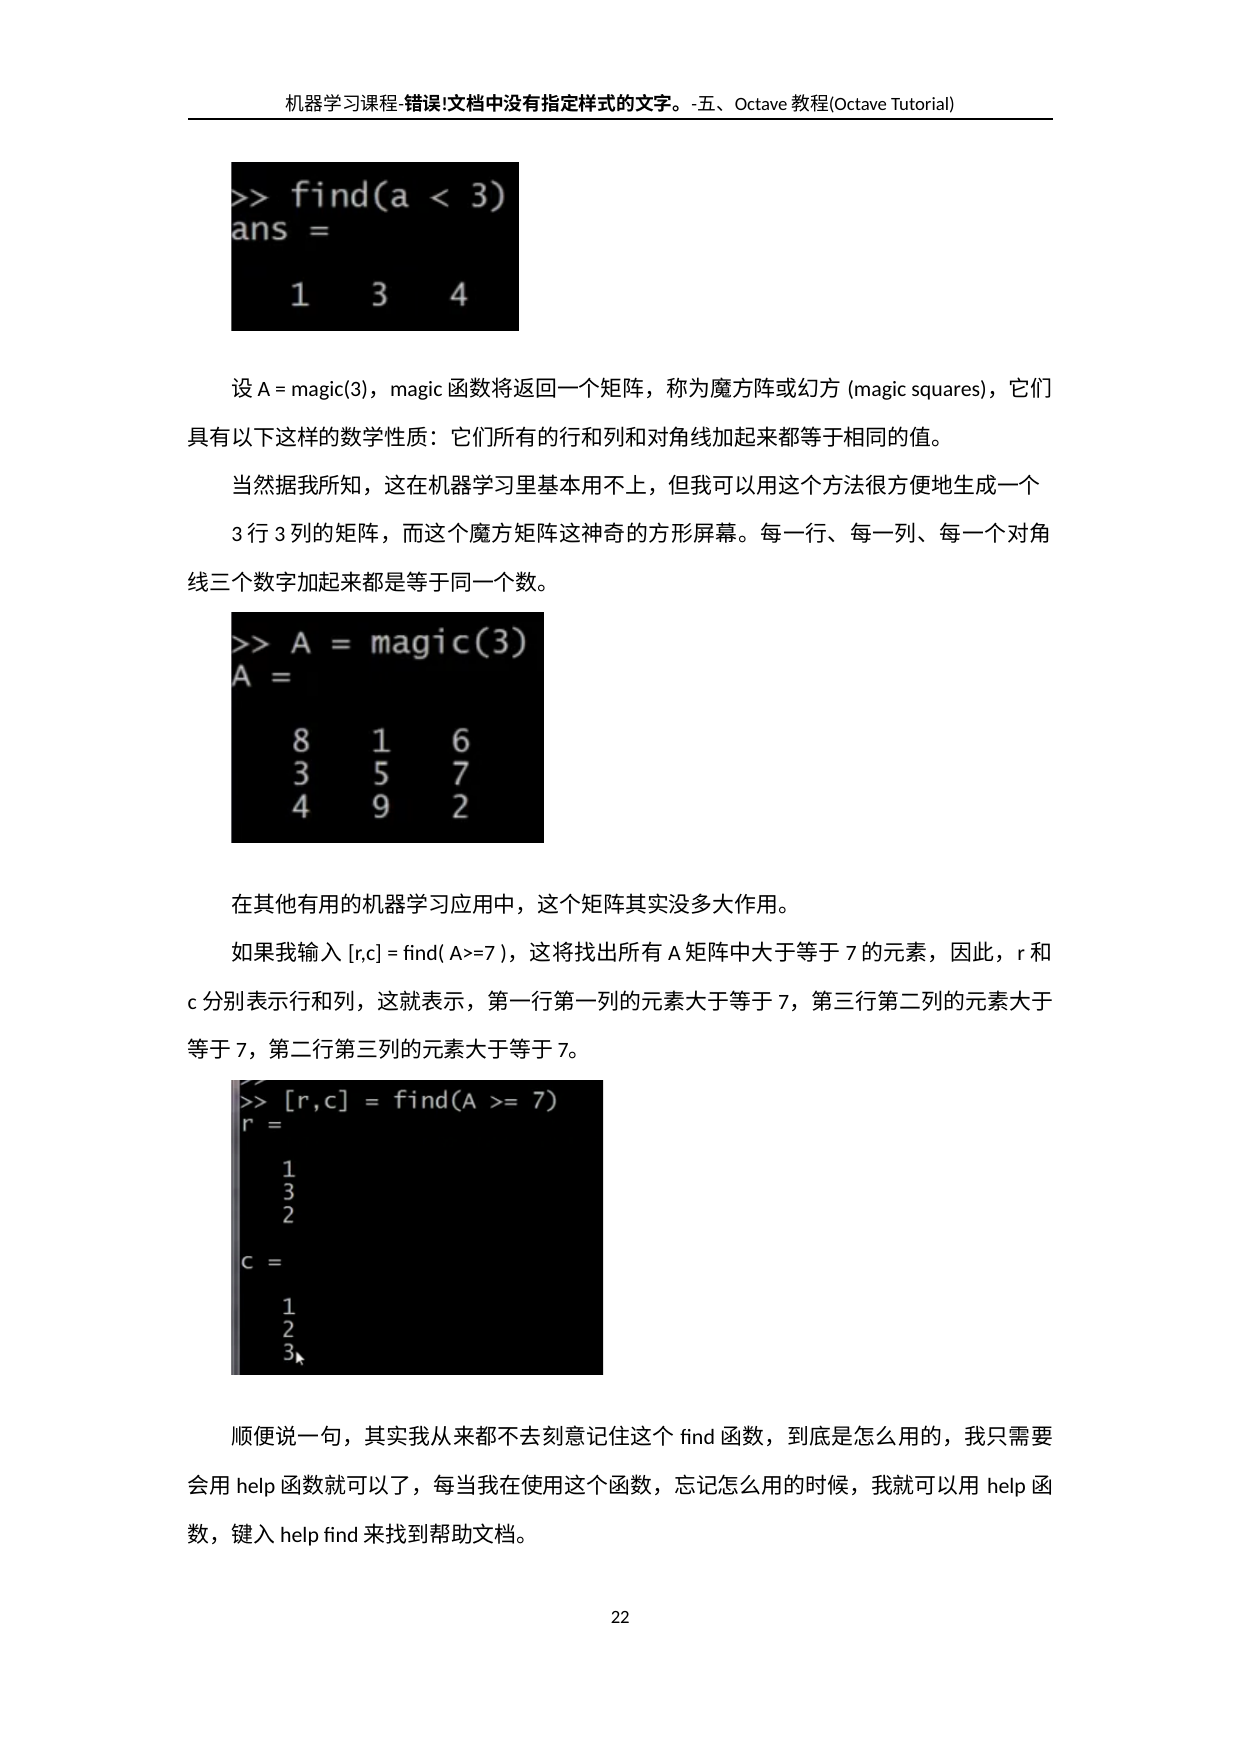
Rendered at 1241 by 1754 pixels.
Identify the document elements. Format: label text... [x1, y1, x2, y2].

text 如果我输入 [r,c] = find( A>=7 )，这将找出所有A矩阵中大于等于7的元素，因此，r 和 c 分别表示行和列，这就表示，第一行第一列的元素大于等于7，第三行第二列的元素大于等于7，第二行第三列的元素大于等于7。 [187, 934, 1053, 1064]
text 顺便说一句，其实我从来都不去刻意记住这个 find 函数，到底是怎么用的，我只需要会用 help 函数就可以了，每当我在使用这个函数，忘记怎么用的时候，我就可以用 help 函数，键入 help find 来找到帮助文档。 [187, 1419, 1053, 1549]
text 当然据我所知，这在机器学习里基本用不上，但我可以用这个方法很方便地生成一个 [187, 467, 1053, 500]
text 在其他有用的机器学习应用中，这个矩阵其实没多大作用。 [187, 886, 1053, 919]
picture [231, 162, 519, 331]
text 设A = magic(3)，magic 函数将返回一个矩阵，称为魔方阵或幻方 (magic squares)，它们具有以下这样的数学性质：它们所有的行和列和对角线加起来都等于相同的值。 [187, 370, 1053, 452]
picture [231, 612, 544, 843]
text 3行3列的矩阵，而这个魔方矩阵这神奇的方形屏幕。每一行、每一列、每一个对角线三个数字加起来都是等于同一个数。 [187, 516, 1053, 597]
picture [231, 1080, 604, 1375]
